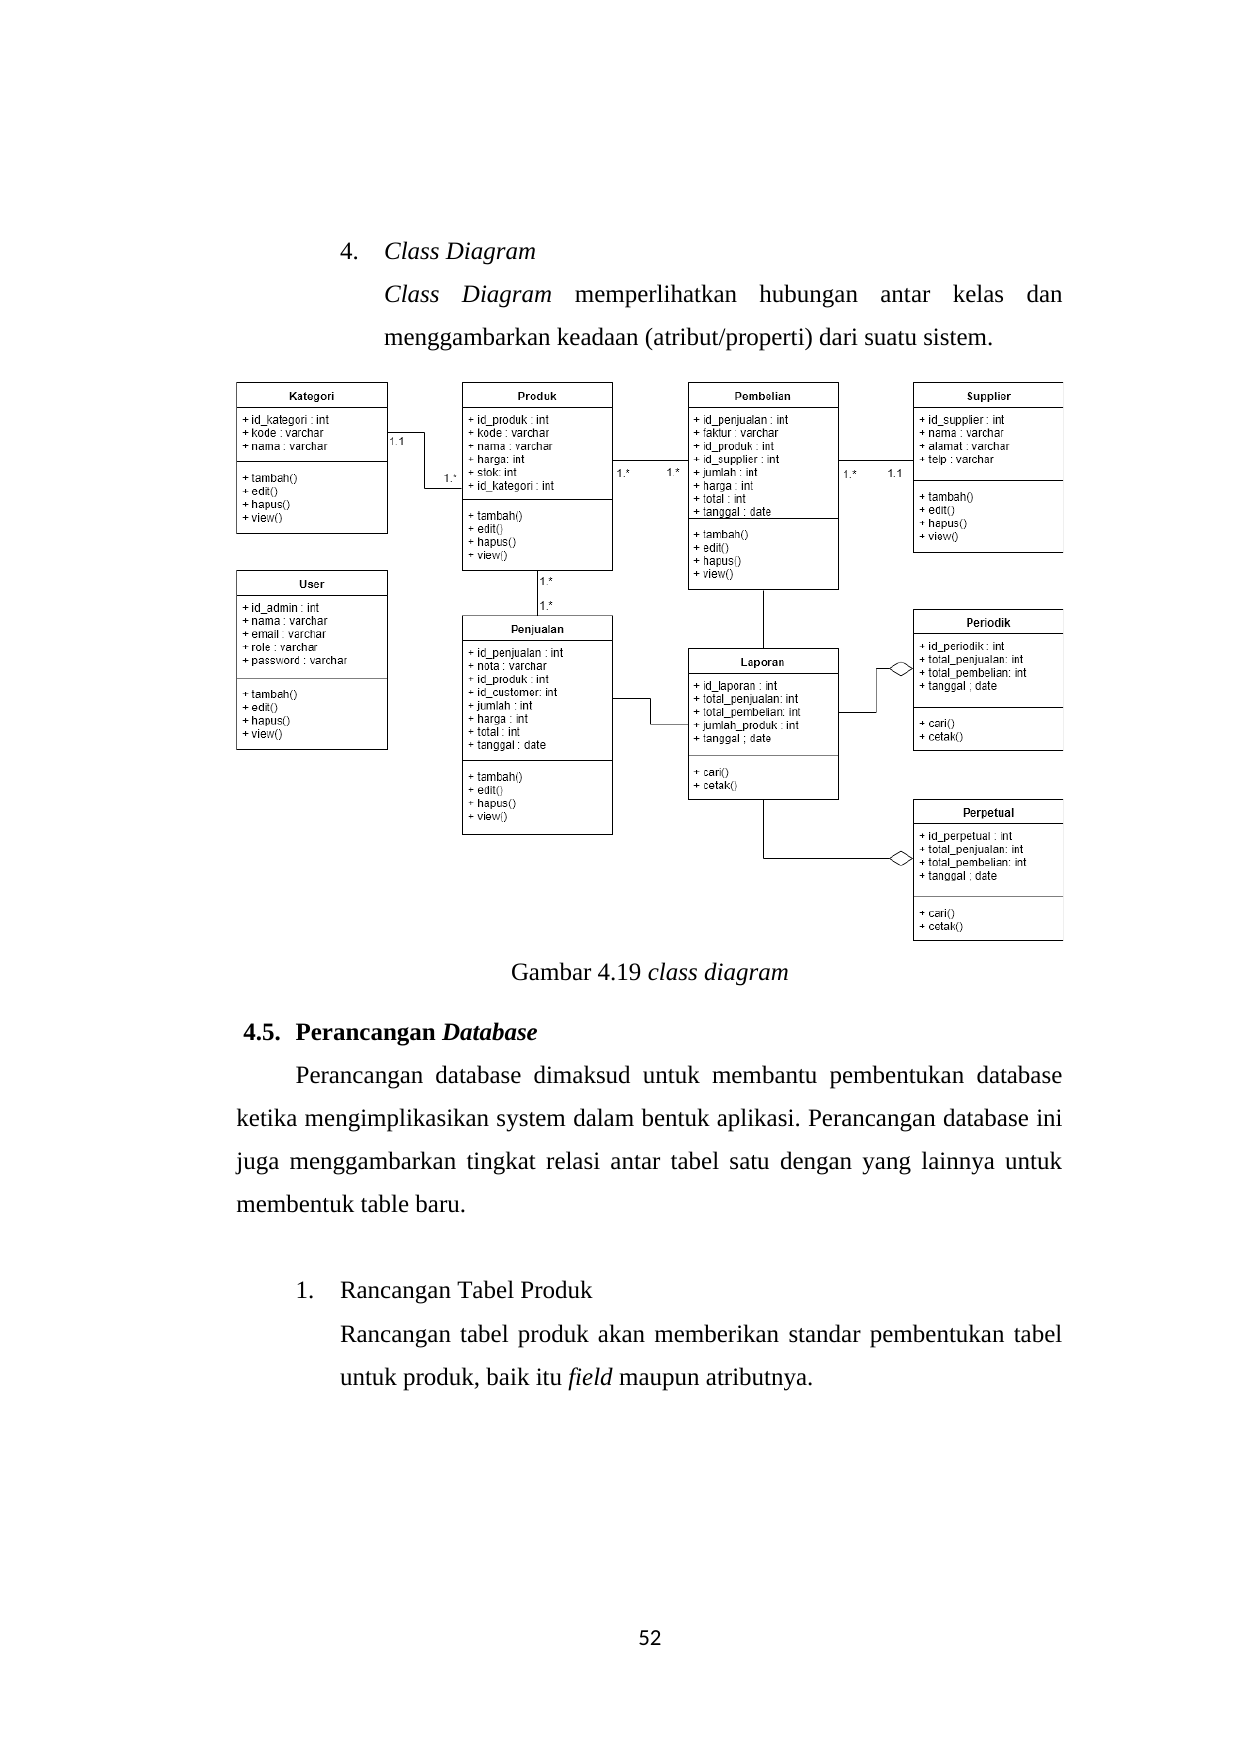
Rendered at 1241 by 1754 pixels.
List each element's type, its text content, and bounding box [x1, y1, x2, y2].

list Perancangan database dimaksud untuk membantu pembentukan database ketika mengimplikasikan system dalam bentuk aplikasi. Perancangan database ini juga menggambarkan tingkat relasi antar tabel satu dengan yang lainnya untuk membentuk table baru. [236, 1060, 1063, 1218]
text Gambar 4.19 class diagram [236, 957, 1063, 986]
list Class Diagram memperlihatkan hubungan antar kelas dan menggambarkan keadaan (atribut/properti) dari suatu sistem. [384, 279, 1063, 351]
list Rancangan Tabel Produk [295, 1276, 1063, 1304]
list Class Diagram [340, 236, 1063, 265]
list Rancangan tabel produk akan memberikan standar pembentukan tabel untuk produk, baik itu field maupun atributnya. [340, 1319, 1063, 1391]
picture [236, 382, 1064, 943]
list Perancangan Database [243, 1017, 1063, 1046]
